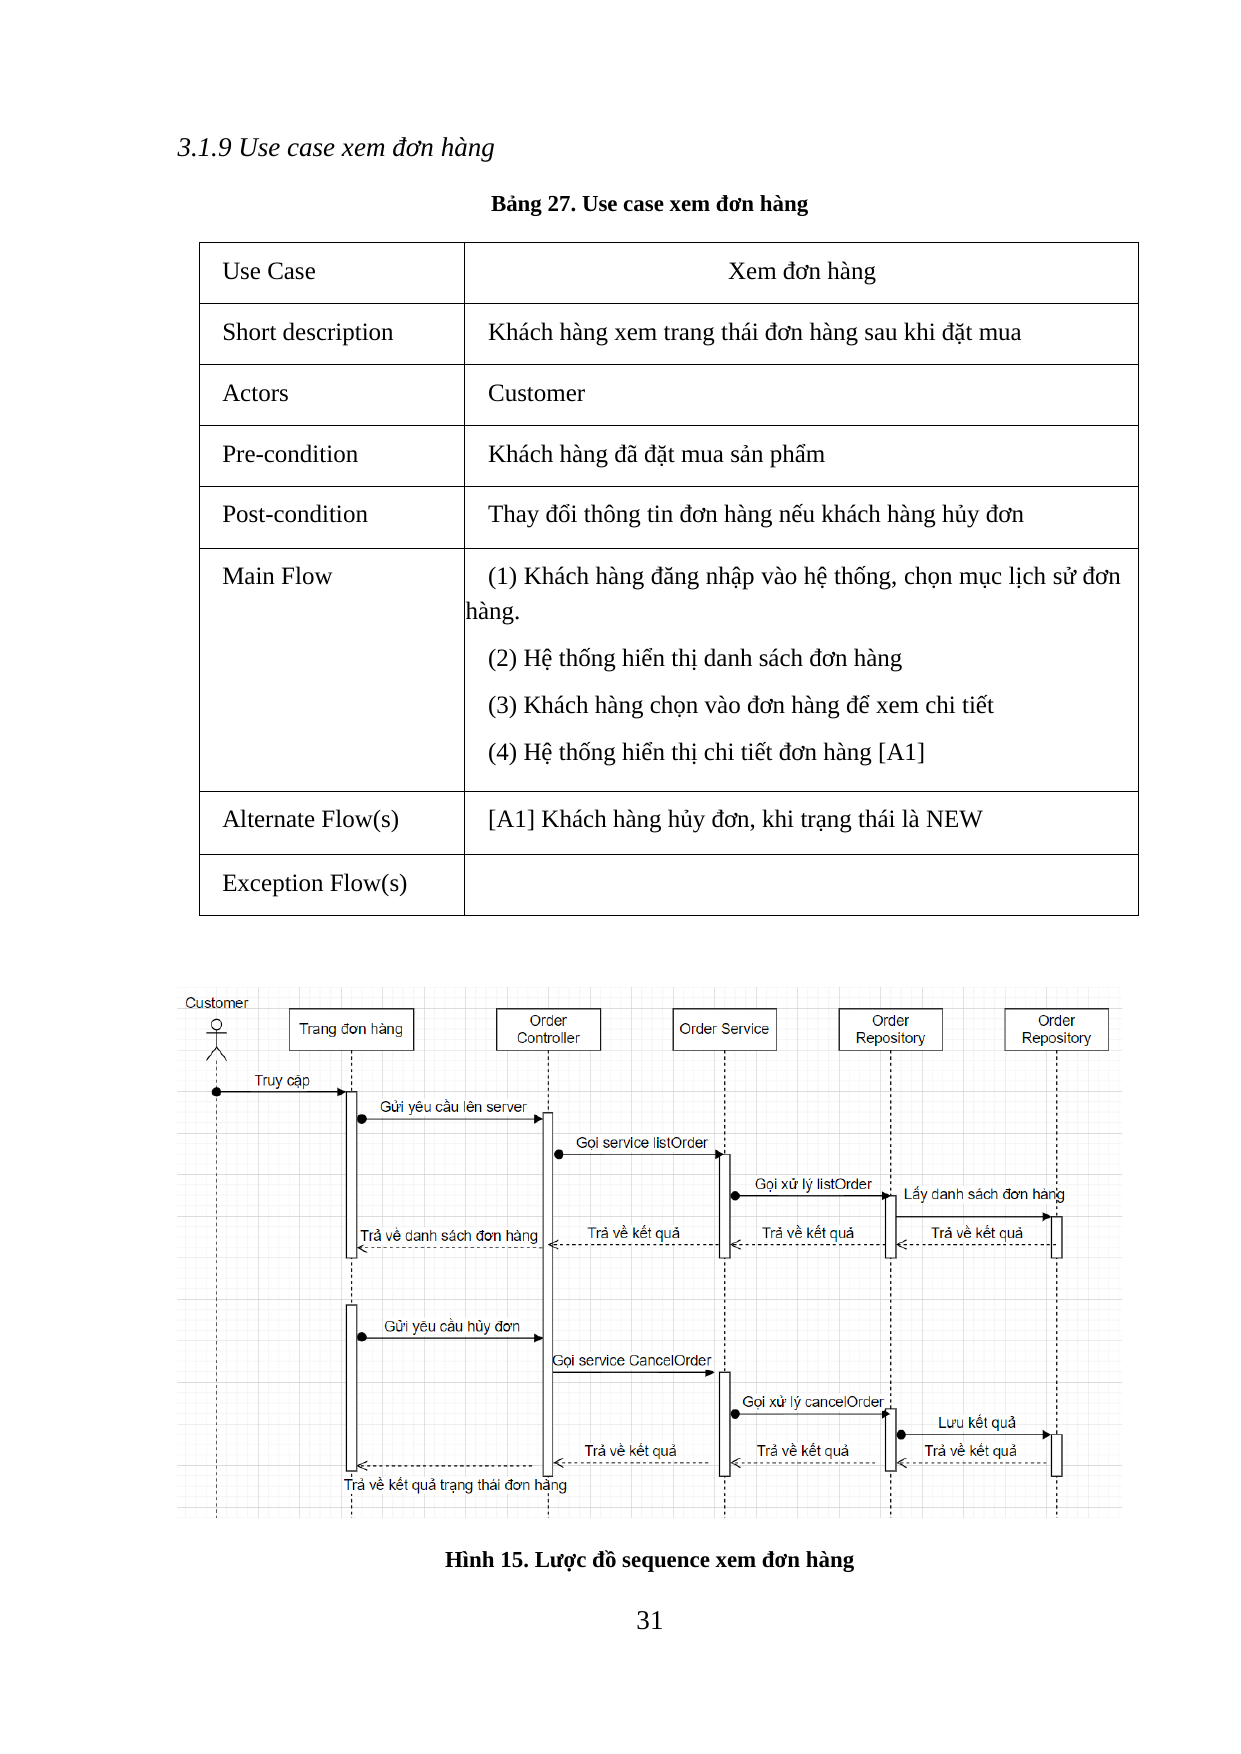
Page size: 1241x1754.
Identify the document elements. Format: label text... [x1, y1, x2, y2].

table_cell Alternate Flow(s) [200, 792, 464, 854]
table_cell Exception Flow(s) [200, 855, 464, 915]
table_cell Main Flow [200, 549, 464, 791]
table_cell Pre-condition [200, 426, 464, 486]
table_cell Actors [200, 365, 464, 425]
table_header Use Case [200, 243, 464, 303]
table_cell Khách hàng đã đặt mua sản phẩm [465, 426, 1138, 486]
table_header Xem đơn hàng [465, 243, 1138, 303]
table_cell [A1] Khách hàng hủy đơn, khi trạng thái là NEW [465, 792, 1138, 854]
table_cell (1) Khách hàng đăng nhập vào hệ thống, chọn mục lịch sử đơn hàng. (2) Hệ thống hiển thị danh sách đơn hàng (3) Khách hàng chọn vào đơn hàng để xem chi tiết (4) Hệ thống hiển thị chi tiết đơn hàng [A1] [465, 549, 1138, 791]
table_cell Post-condition [200, 487, 464, 548]
table_cell [465, 855, 1138, 915]
table_cell Customer [465, 365, 1138, 425]
subtitle Use case xem đơn hàng [177, 131, 1122, 162]
picture [177, 987, 1123, 1518]
table_cell Short description [200, 304, 464, 364]
table_cell Khách hàng xem trang thái đơn hàng sau khi đặt mua [465, 304, 1138, 364]
table_cell Thay đổi thông tin đơn hàng nếu khách hàng hủy đơn [465, 487, 1138, 548]
